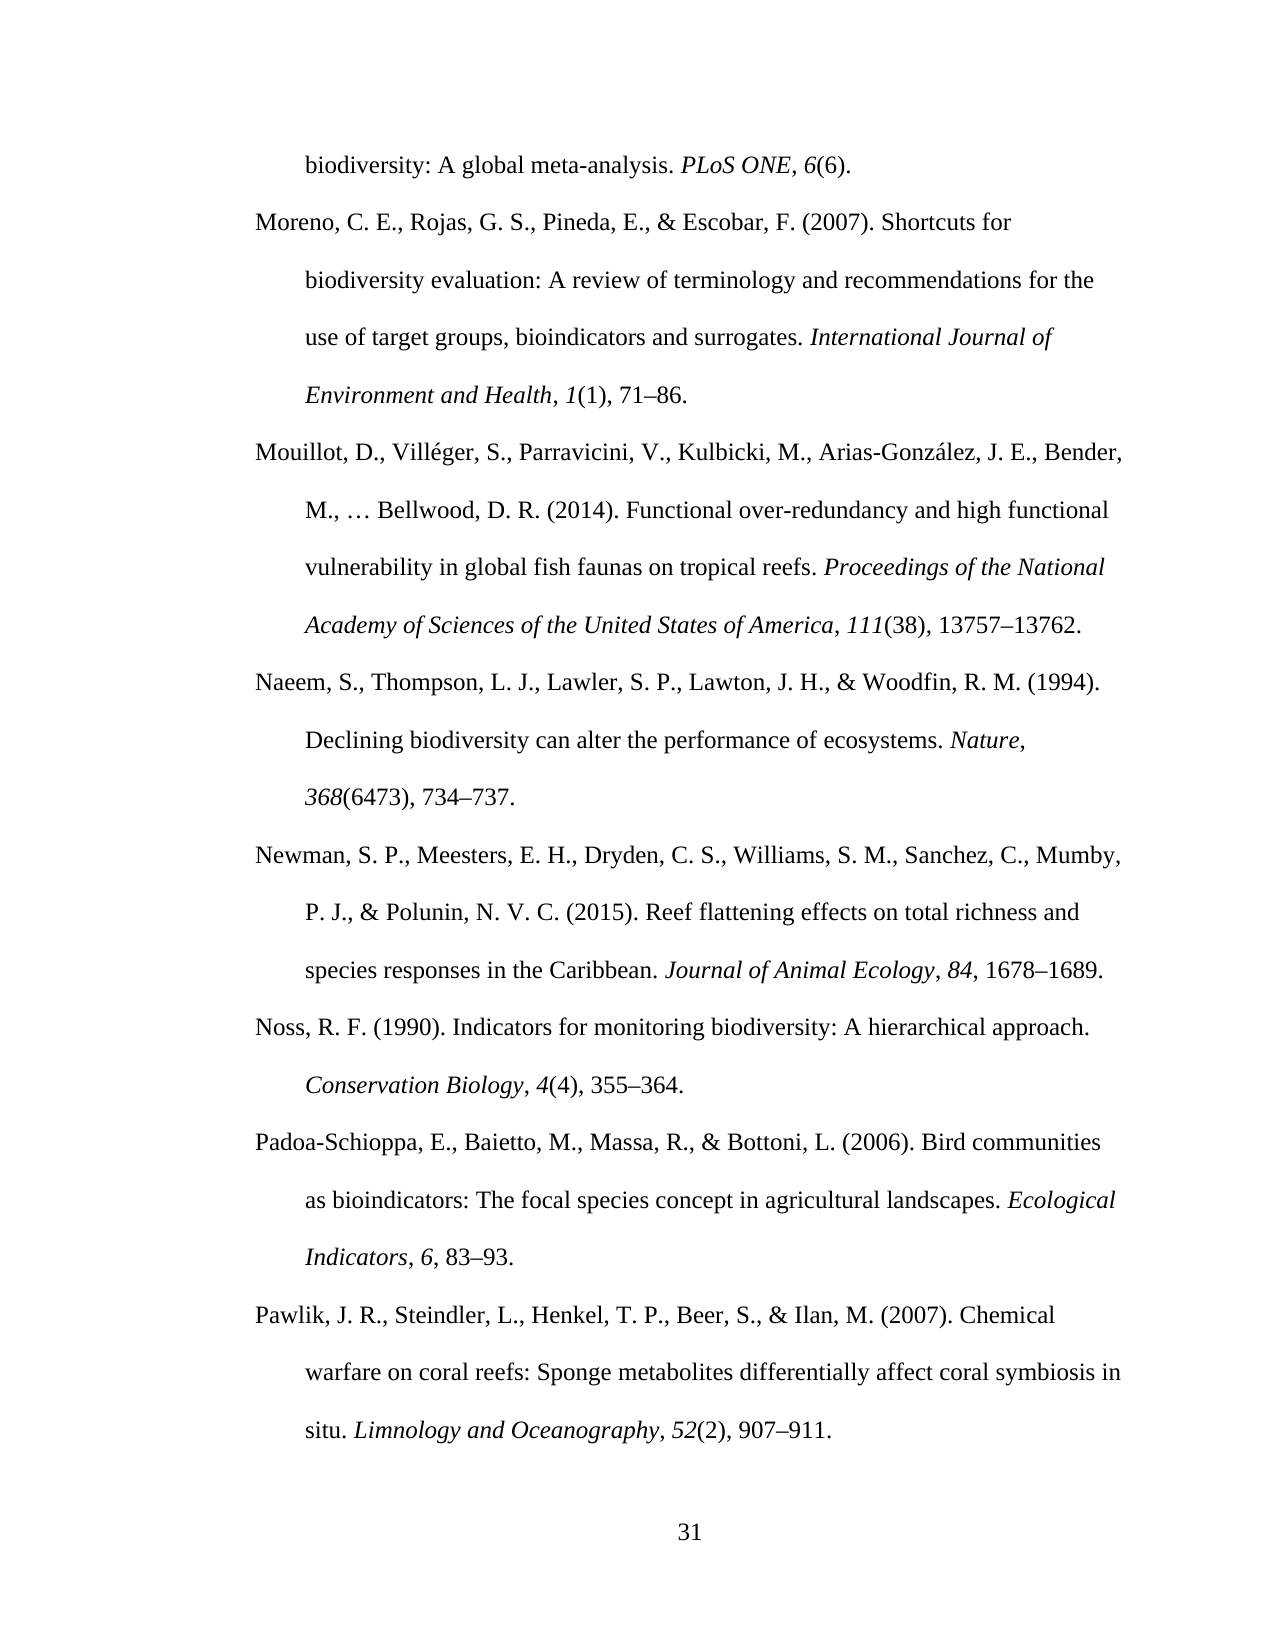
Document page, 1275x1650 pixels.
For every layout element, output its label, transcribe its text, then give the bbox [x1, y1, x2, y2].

text Pawlik, J. R., Steindler, L., Henkel, T. P., Beer, S., & Ilan, M. (2007). Chemical warfare on coral reefs: Sponge metabolites differentially affect coral symbiosis in situ. Limnology and Oceanography, 52(2), 907–911. [255, 1300, 1125, 1444]
text Padoa-Schioppa, E., Baietto, M., Massa, R., & Bottoni, L. (2006). Bird communities as bioindicators: The focal species concept in agricultural landscapes. Ecological Indicators, 6, 83–93. [255, 1127, 1125, 1271]
text Newman, S. P., Meesters, E. H., Dryden, C. S., Williams, S. M., Sanchez, C., Mumby, P. J., & Polunin, N. V. C. (2015). Reef flattening effects on total richness and species responses in the Caribbean. Journal of Animal Ecology, 84, 1678–1689. [255, 840, 1125, 984]
text Naeem, S., Thompson, L. J., Lawler, S. P., Lawton, J. H., & Woodfin, R. M. (1994). Declining biodiversity can alter the performance of ecosystems. Nature, 368(6473), 734–737. [255, 667, 1125, 811]
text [255, 150, 1125, 179]
text Noss, R. F. (1990). Indicators for monitoring biodiversity: A hierarchical approach. Conservation Biology, 4(4), 355–364. [255, 1012, 1125, 1099]
text Moreno, C. E., Rojas, G. S., Pineda, E., & Escobar, F. (2007). Shortcuts for biodiversity evaluation: A review of terminology and recommendations for the use of target groups, bioindicators and surrogates. International Journal of Environment and Health, 1(1), 71–86. [255, 207, 1125, 409]
text Mouillot, D., Villéger, S., Parravicini, V., Kulbicki, M., Arias-González, J. E., Bender, M., … Bellwood, D. R. (2014). Functional over-redundancy and high functional vulnerability in global fish faunas on tropical reefs. Proceedings of the National Academy of Sciences of the United States of America, 111(38), 13757–13762. [255, 437, 1125, 639]
